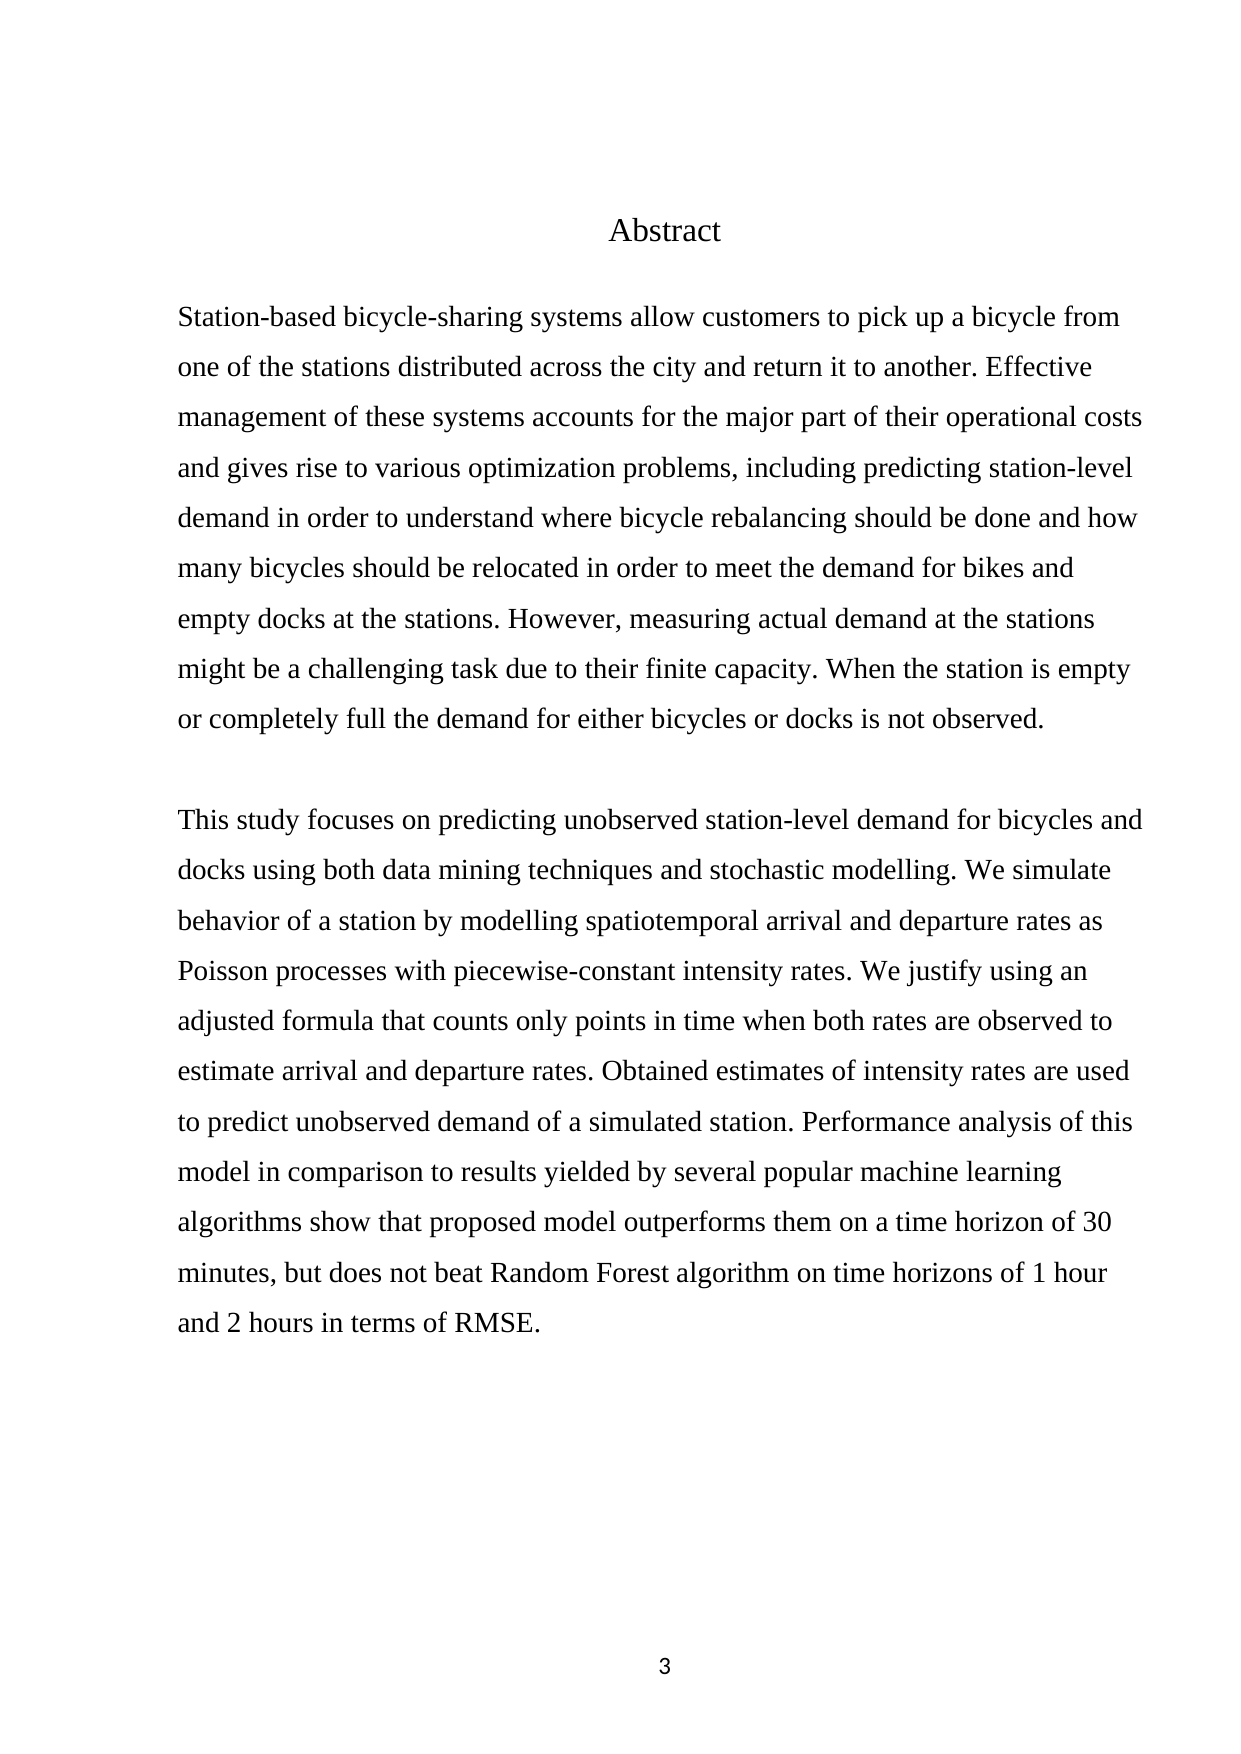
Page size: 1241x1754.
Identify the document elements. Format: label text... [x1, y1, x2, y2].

subtitle Abstract [177, 210, 1152, 248]
text This study focuses on predicting unobserved station-level demand for bicycles and docks using both data mining techniques and stochastic modelling. We simulate behavior of a station by modelling spatiotemporal arrival and departure rates as Poisson processes with piecewise-constant intensity rates. We justify using an adjusted formula that counts only points in time when both rates are observed to estimate arrival and departure rates. Obtained estimates of intensity rates are used to predict unobserved demand of a simulated station. Performance analysis of this model in comparison to results yielded by several popular machine learning algorithms show that proposed model outperforms them on a time horizon of 30 minutes, but does not beat Random Forest algorithm on time horizons of 1 hour and 2 hours in terms of RMSE. [177, 802, 1152, 1339]
text Station-based bicycle-sharing systems allow customers to pick up a bicycle from one of the stations distributed across the city and return it to another. Effective management of these systems accounts for the major part of their operational costs and gives rise to various optimization problems, including predicting station-level demand in order to understand where bicycle rebalancing should be done and how many bicycles should be relocated in order to meet the demand for bikes and empty docks at the stations. However, measuring actual demand at the stations might be a challenging task due to their finite capacity. When the station is empty or completely full the demand for either bicycles or docks is not observed. [177, 299, 1152, 735]
